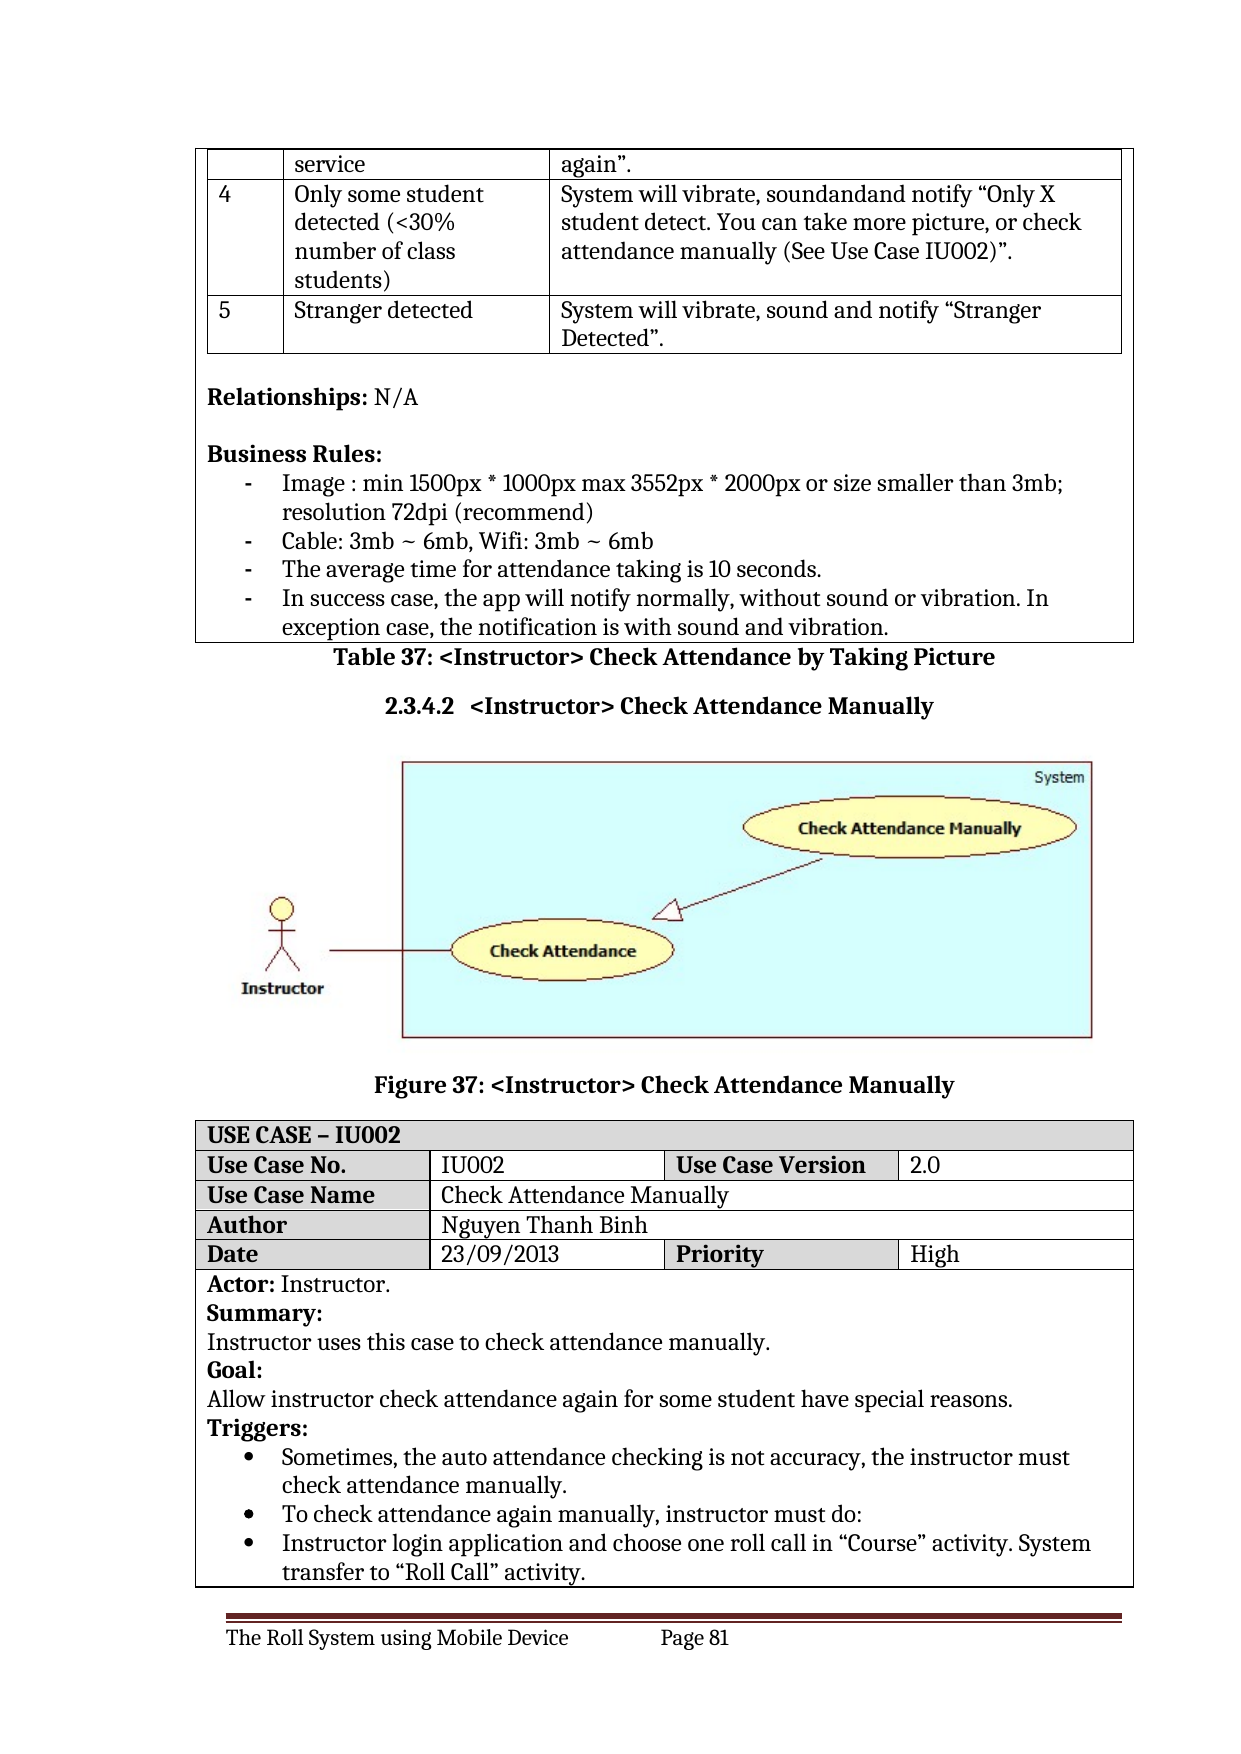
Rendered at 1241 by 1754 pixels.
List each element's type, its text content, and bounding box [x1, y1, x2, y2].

table_cell Use Case No. [196, 1151, 429, 1180]
table_cell 2.0 [899, 1151, 1133, 1180]
subtitle <Instructor> Check Attendance Manually [385, 692, 1122, 721]
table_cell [196, 1270, 1133, 1586]
picture [206, 733, 1121, 1067]
table_cell IU002 [431, 1151, 664, 1180]
table_cell Use Case Name [196, 1181, 429, 1209]
table_cell High [899, 1240, 1133, 1269]
table_cell Check Attendance Manually [431, 1181, 1133, 1209]
text Table 37: <Instructor> Check Attendance by Taking Picture [207, 643, 1122, 671]
table_cell 23/09/2013 [431, 1240, 664, 1269]
table_cell Use Case Version [665, 1151, 898, 1180]
table_cell Priority [665, 1240, 898, 1269]
table_cell Author [196, 1211, 429, 1239]
text Figure 37: <Instructor> Check Attendance Manually [207, 1071, 1122, 1099]
table_cell Nguyen Thanh Binh [431, 1211, 1133, 1239]
table_header USE CASE – IU002 [196, 1121, 1133, 1150]
table_cell Date [196, 1240, 429, 1269]
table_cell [196, 149, 1133, 642]
